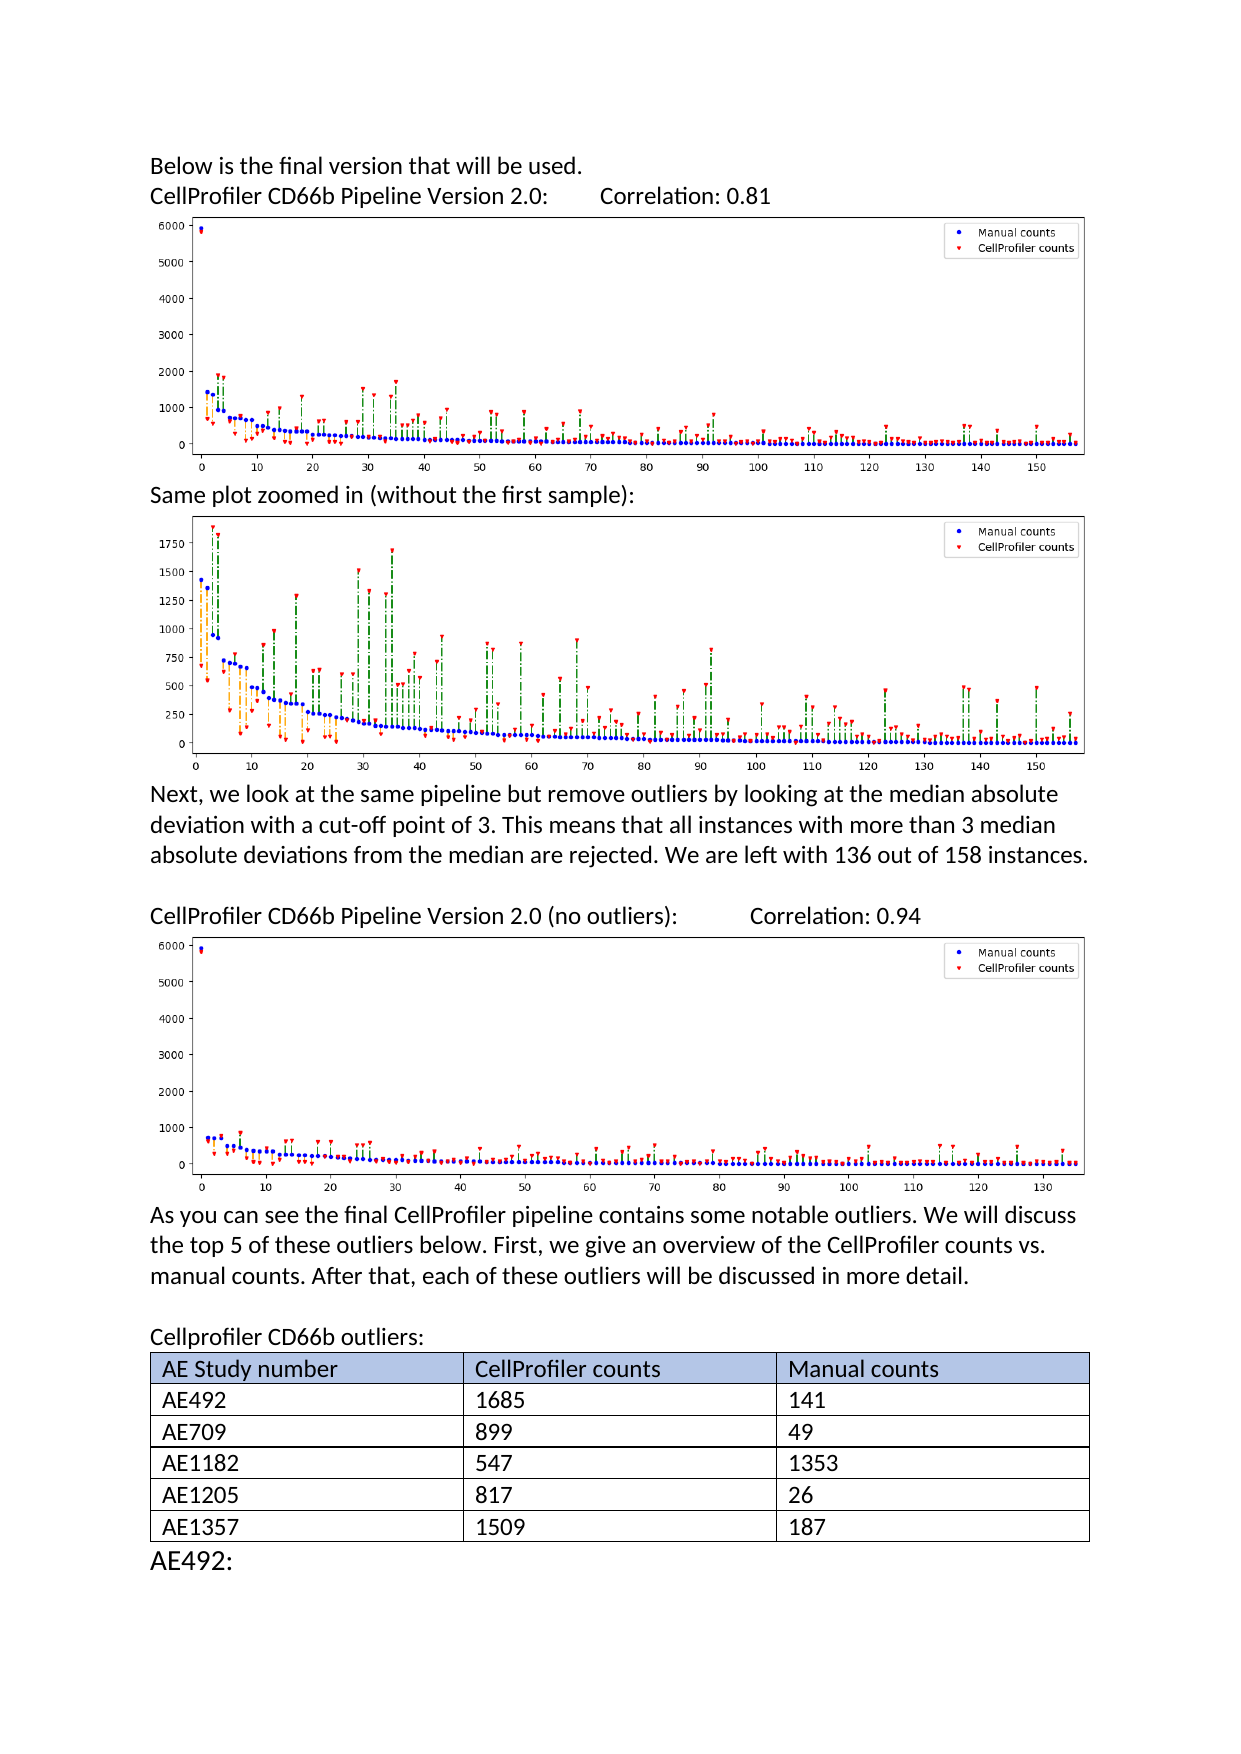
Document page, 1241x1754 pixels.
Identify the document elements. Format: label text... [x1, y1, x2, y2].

table_cell 187 [777, 1511, 1089, 1541]
table_cell AE1205 [151, 1479, 463, 1509]
table_cell 899 [464, 1416, 776, 1446]
text Below is the final version that will be used. [150, 150, 1090, 181]
table_header CellProfiler counts [464, 1353, 776, 1383]
table_cell AE492 [151, 1384, 463, 1415]
table_cell 26 [777, 1479, 1089, 1509]
text Next, we look at the same pipeline but remove outliers by looking at the median absolute deviation with a cut-off point of 3. This means that all instances with more than 3 median absolute deviations from the median are rejected. We are left with 136 out of 158 instances. [150, 779, 1090, 870]
table_cell 547 [464, 1448, 776, 1478]
table_cell AE709 [151, 1416, 463, 1446]
table_cell 49 [777, 1416, 1089, 1446]
picture [150, 211, 1091, 480]
picture [150, 930, 1091, 1200]
text Same plot zoomed in (without the first sample): [150, 480, 1090, 510]
table_cell 817 [464, 1479, 776, 1509]
table_header Manual counts [777, 1353, 1089, 1383]
text Cellprofiler CD66b outliers: [150, 1321, 1090, 1352]
table_header AE Study number [151, 1353, 463, 1383]
picture [150, 510, 1091, 779]
table_cell 1353 [777, 1448, 1089, 1478]
table_cell 1685 [464, 1384, 776, 1415]
text As you can see the final CellProfiler pipeline contains some notable outliers. We will discuss the top 5 of these outliers below. First, we give an overview of the CellProfiler counts vs. manual counts. After that, each of these outliers will be discussed in more detail. [150, 1200, 1090, 1291]
table_cell AE1357 [151, 1511, 463, 1541]
table_cell 1509 [464, 1511, 776, 1541]
text CellProfiler CD66b Pipeline Version 2.0 (no outliers): Correlation: 0.94 [150, 900, 1090, 930]
table_cell 141 [777, 1384, 1089, 1415]
table_cell AE1182 [151, 1448, 463, 1478]
text AE492: [150, 1542, 1090, 1578]
text CellProfiler CD66b Pipeline Version 2.0: Correlation: 0.81 [150, 181, 1090, 211]
